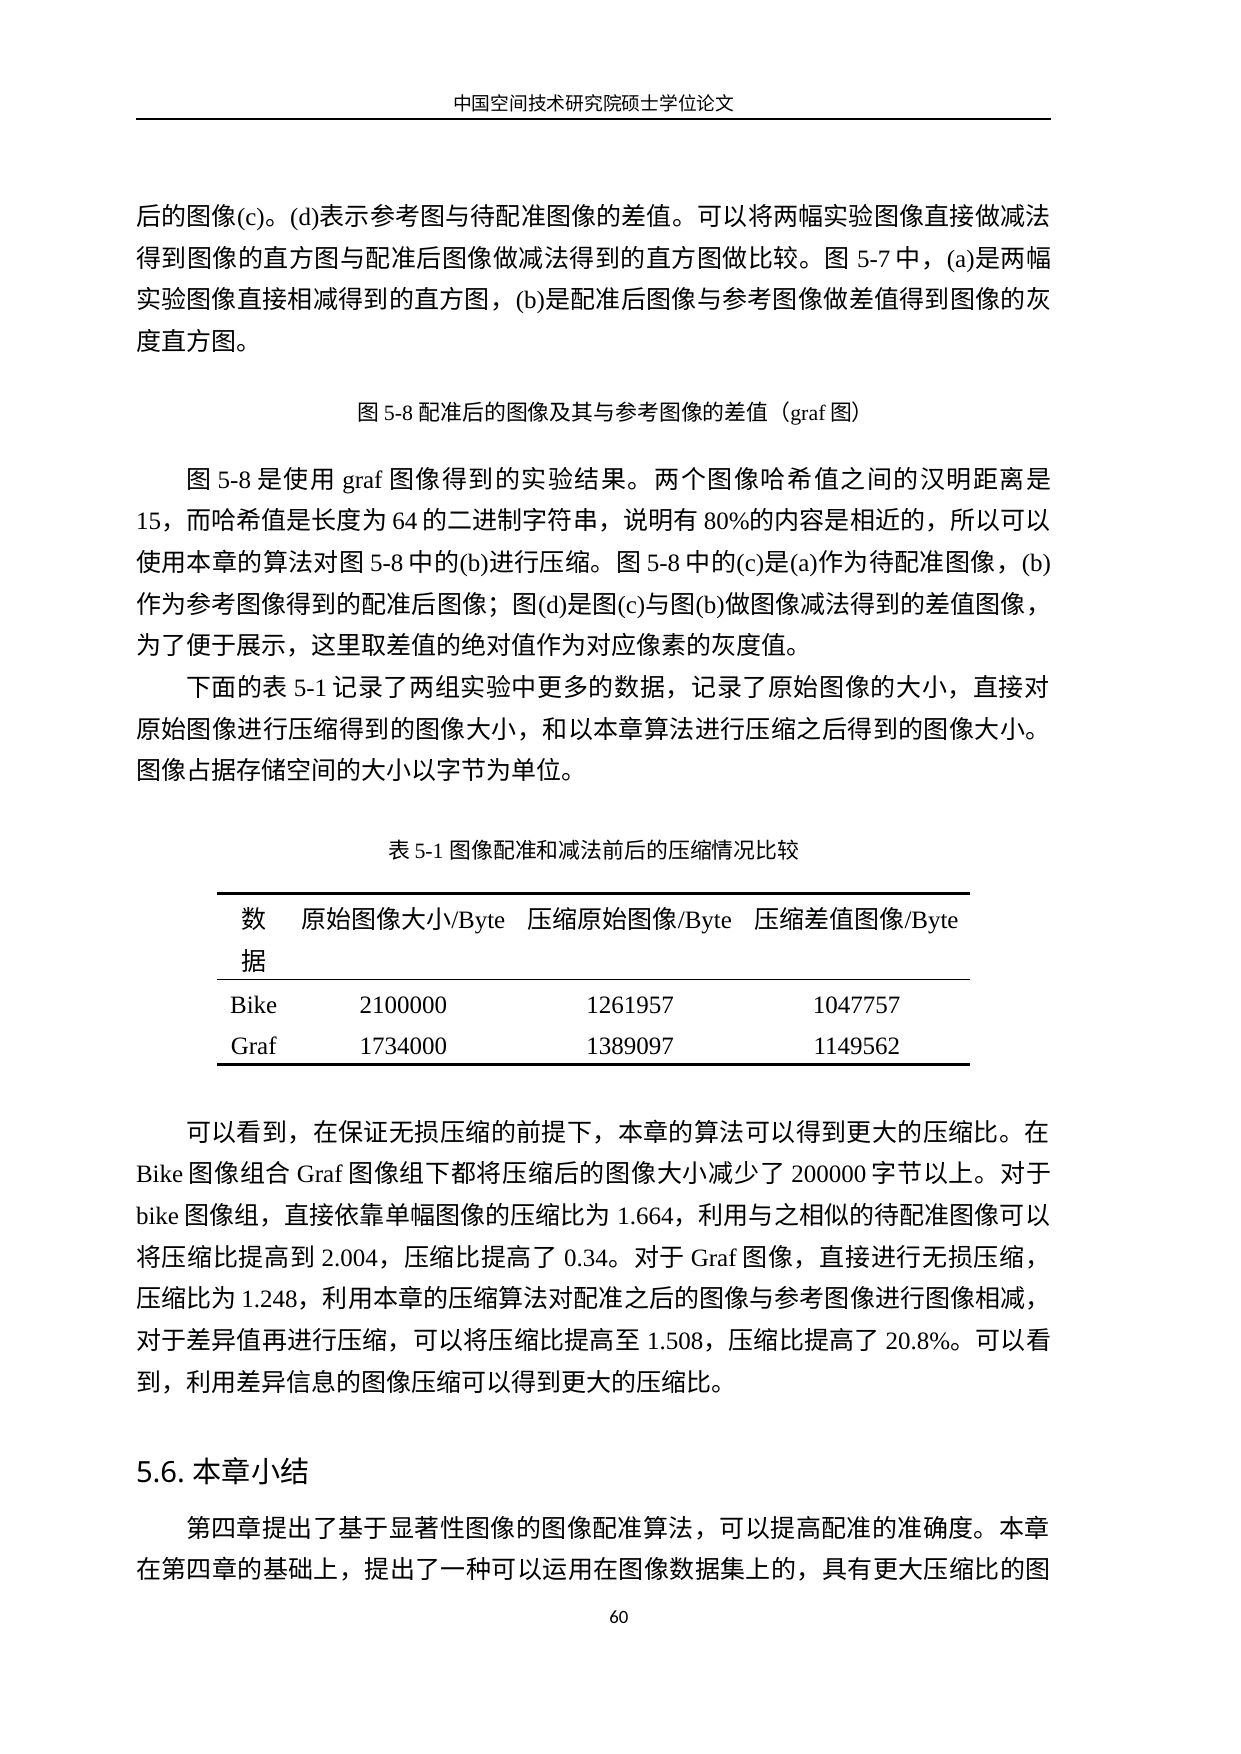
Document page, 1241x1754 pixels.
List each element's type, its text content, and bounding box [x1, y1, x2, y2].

table_cell 1734000 [290, 1021, 516, 1063]
table_cell 1389097 [516, 1021, 743, 1063]
text 表5-1 图像配准和减法前后的压缩情况比较 [136, 826, 1051, 867]
table_header 压缩差值图像/Byte [743, 895, 970, 979]
text 下面的表5-1记录了两组实验中更多的数据，记录了原始图像的大小，直接对原始图像进行压缩得到的图像大小，和以本章算法进行压缩之后得到的图像大小。图像占据存储空间的大小以字节为单位。 [136, 663, 1051, 788]
table_cell 1047757 [743, 980, 970, 1021]
table_cell 1149562 [743, 1021, 970, 1063]
table_header 压缩原始图像/Byte [516, 895, 743, 979]
subtitle 5.6. 本章小结 [136, 1449, 1051, 1491]
table_cell Bike [217, 980, 290, 1021]
table_cell 1261957 [516, 980, 743, 1021]
table_cell 2100000 [290, 980, 516, 1021]
table_header 原始图像大小/Byte [290, 895, 516, 979]
table_cell Graf [217, 1021, 290, 1063]
subtitle 图5-8 配准后的图像及其与参考图像的差值（graf图） [136, 401, 1051, 426]
text 图5-8是使用graf图像得到的实验结果。两个图像哈希值之间的汉明距离是15，而哈希值是长度为64的二进制字符串，说明有80%的内容是相近的，所以可以使用本章的算法对图5-8中的(b)进行压缩。图5-8中的(c)是(a)作为待配准图像，(b)作为参考图像得到的配准后图像；图(d)是图(c)与图(b)做图像减法得到的差值图像，为了便于展示，这里取差值的绝对值作为对应像素的灰度值。 [136, 455, 1051, 663]
table_header 数据 [217, 895, 290, 979]
text 可以看到，在保证无损压缩的前提下，本章的算法可以得到更大的压缩比。在Bike图像组合Graf图像组下都将压缩后的图像大小减少了200000字节以上。对于bike图像组，直接依靠单幅图像的压缩比为1.664，利用与之相似的待配准图像可以将压缩比提高到2.004，压缩比提高了0.34。对于Graf图像，直接进行无损压缩，压缩比为1.248，利用本章的压缩算法对配准之后的图像与参考图像进行图像相减，对于差异值再进行压缩，可以将压缩比提高至1.508，压缩比提高了20.8%。可以看到，利用差异信息的图像压缩可以得到更大的压缩比。 [136, 1108, 1051, 1399]
